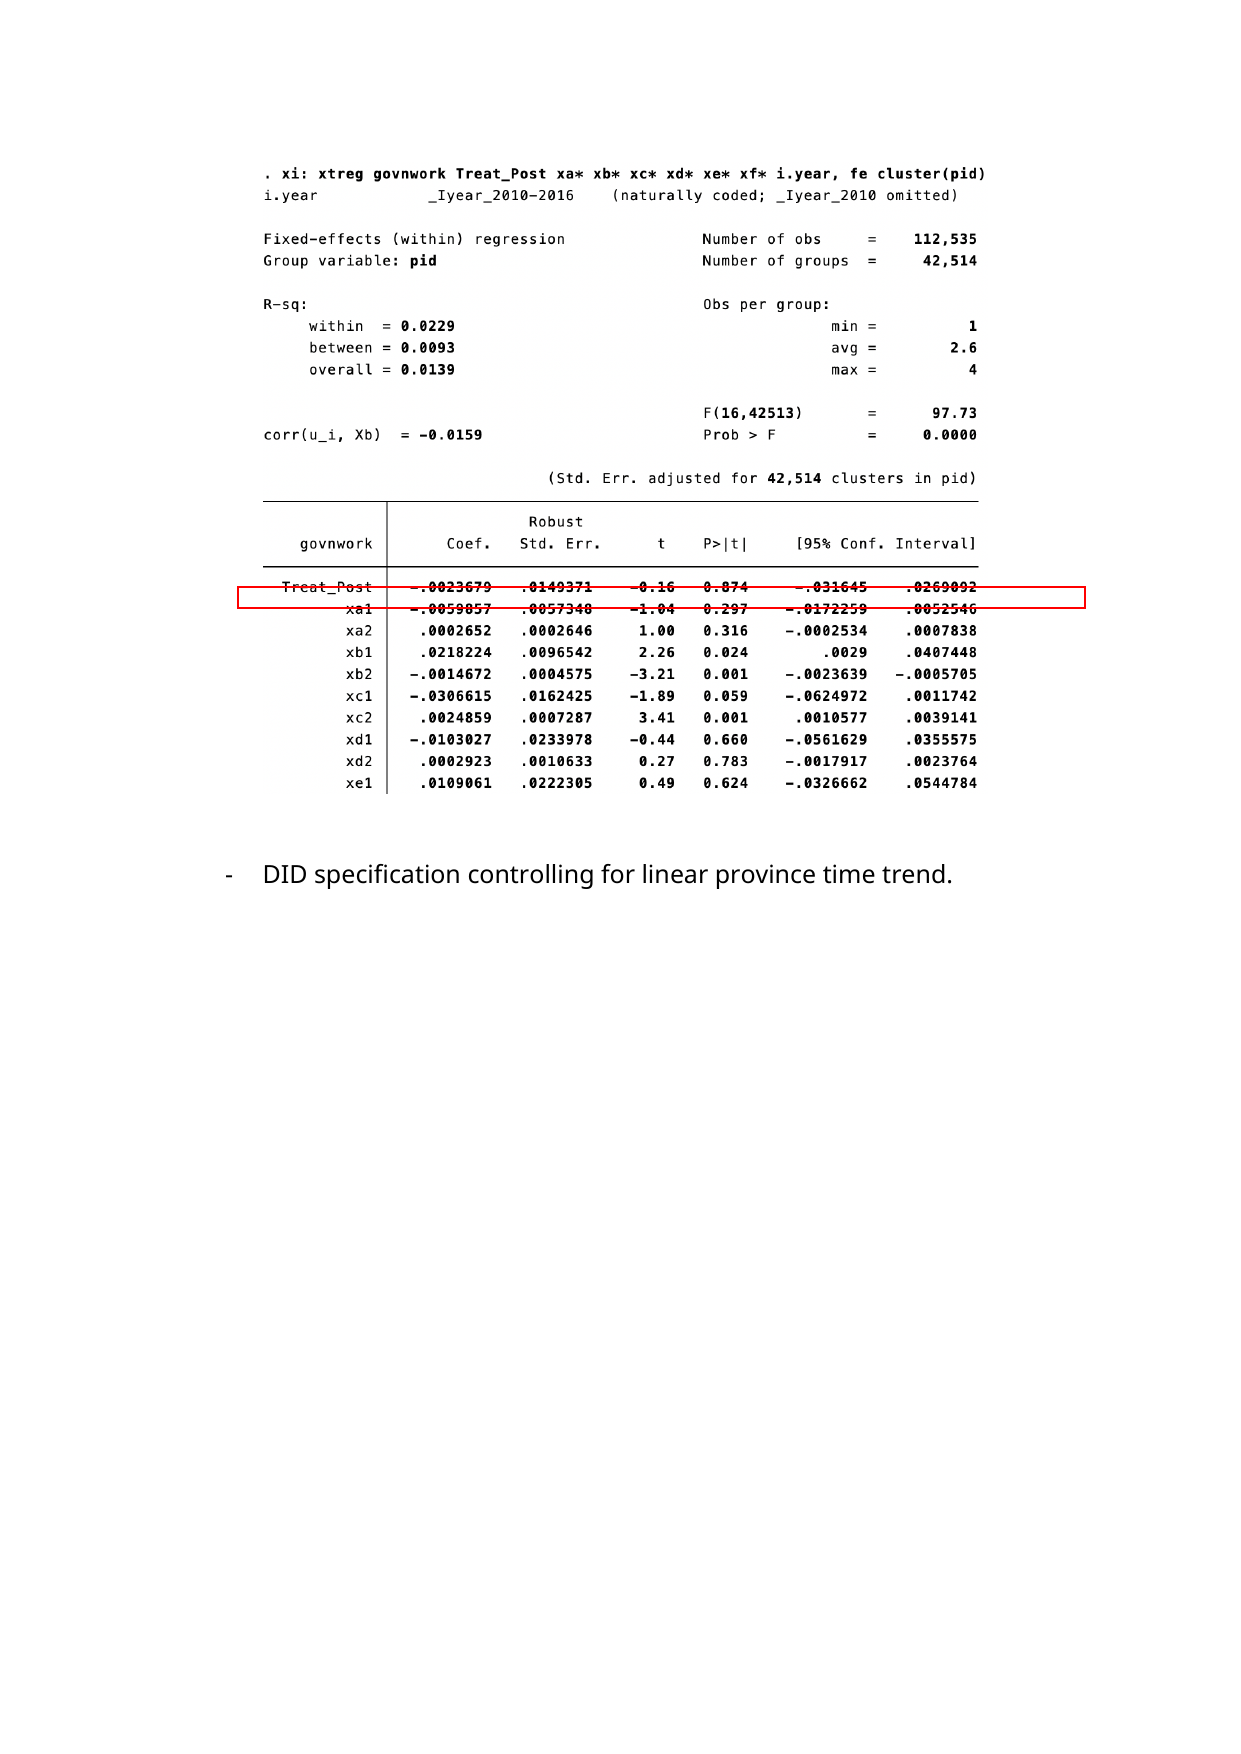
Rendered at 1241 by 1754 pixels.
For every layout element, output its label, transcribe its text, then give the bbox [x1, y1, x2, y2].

picture [262, 588, 988, 607]
picture [262, 609, 988, 794]
list DID specification controlling for linear province time trend. [225, 841, 1053, 906]
picture [262, 162, 988, 586]
